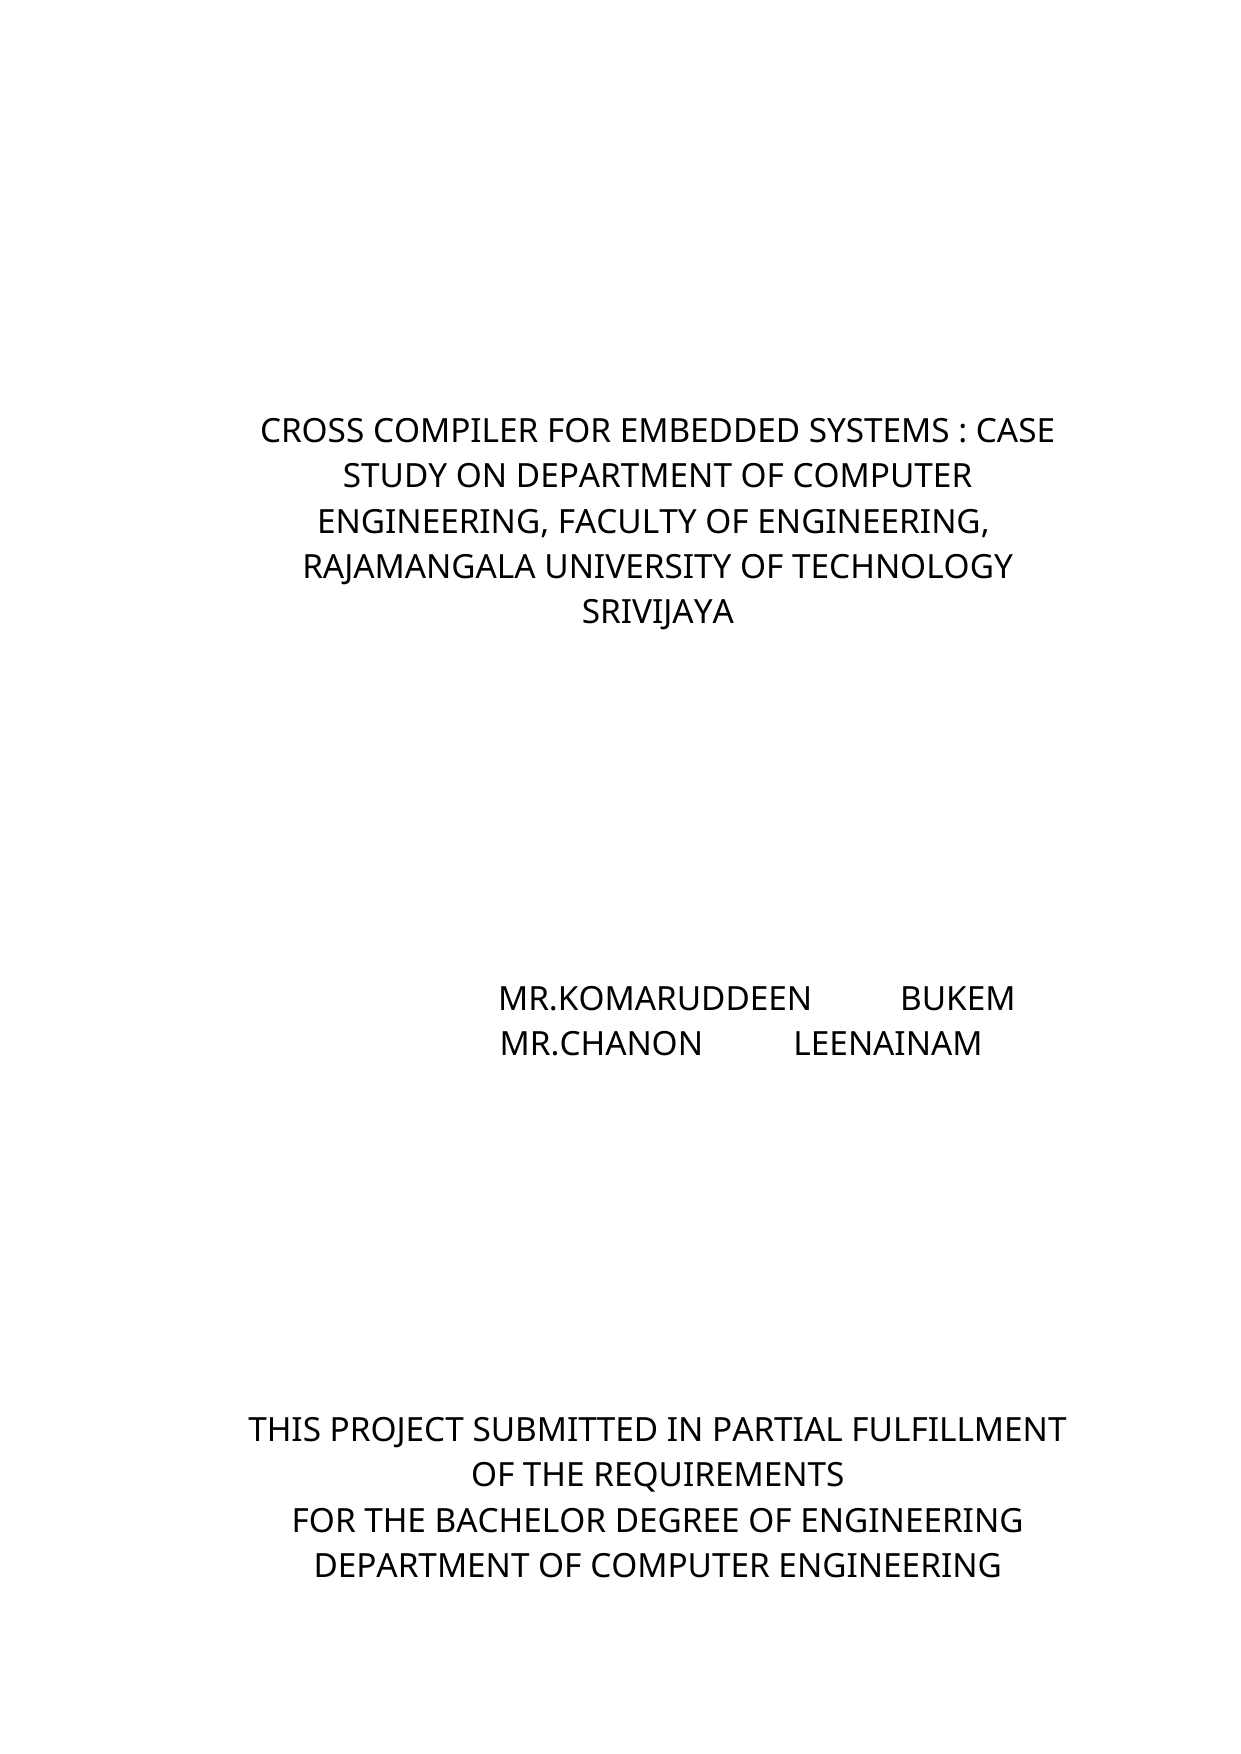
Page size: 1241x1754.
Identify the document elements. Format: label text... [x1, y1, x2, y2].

text FOR THE BACHELOR DEGREE OF ENGINEERING [225, 1497, 1090, 1542]
text DEPARTMENT OF COMPUTER ENGINEERING [225, 1542, 1090, 1587]
text THIS PROJECT SUBMITTED IN PARTIAL FULFILLMENT OF THE REQUIREMENTS [225, 1406, 1090, 1497]
text MR.CHANON LEENAINAM [225, 1020, 1090, 1065]
subtitle CROSS COMPILER FOR EMBEDDED SYSTEMS : CASE STUDY ON DEPARTMENT OF COMPUTER ENGINEERING, FACULTY OF ENGINEERING, RAJAMANGALA UNIVERSITY OF TECHNOLOGY SRIVIJAYA [225, 407, 1090, 634]
text MR.KOMARUDDEEN BUKEM [225, 974, 1090, 1020]
